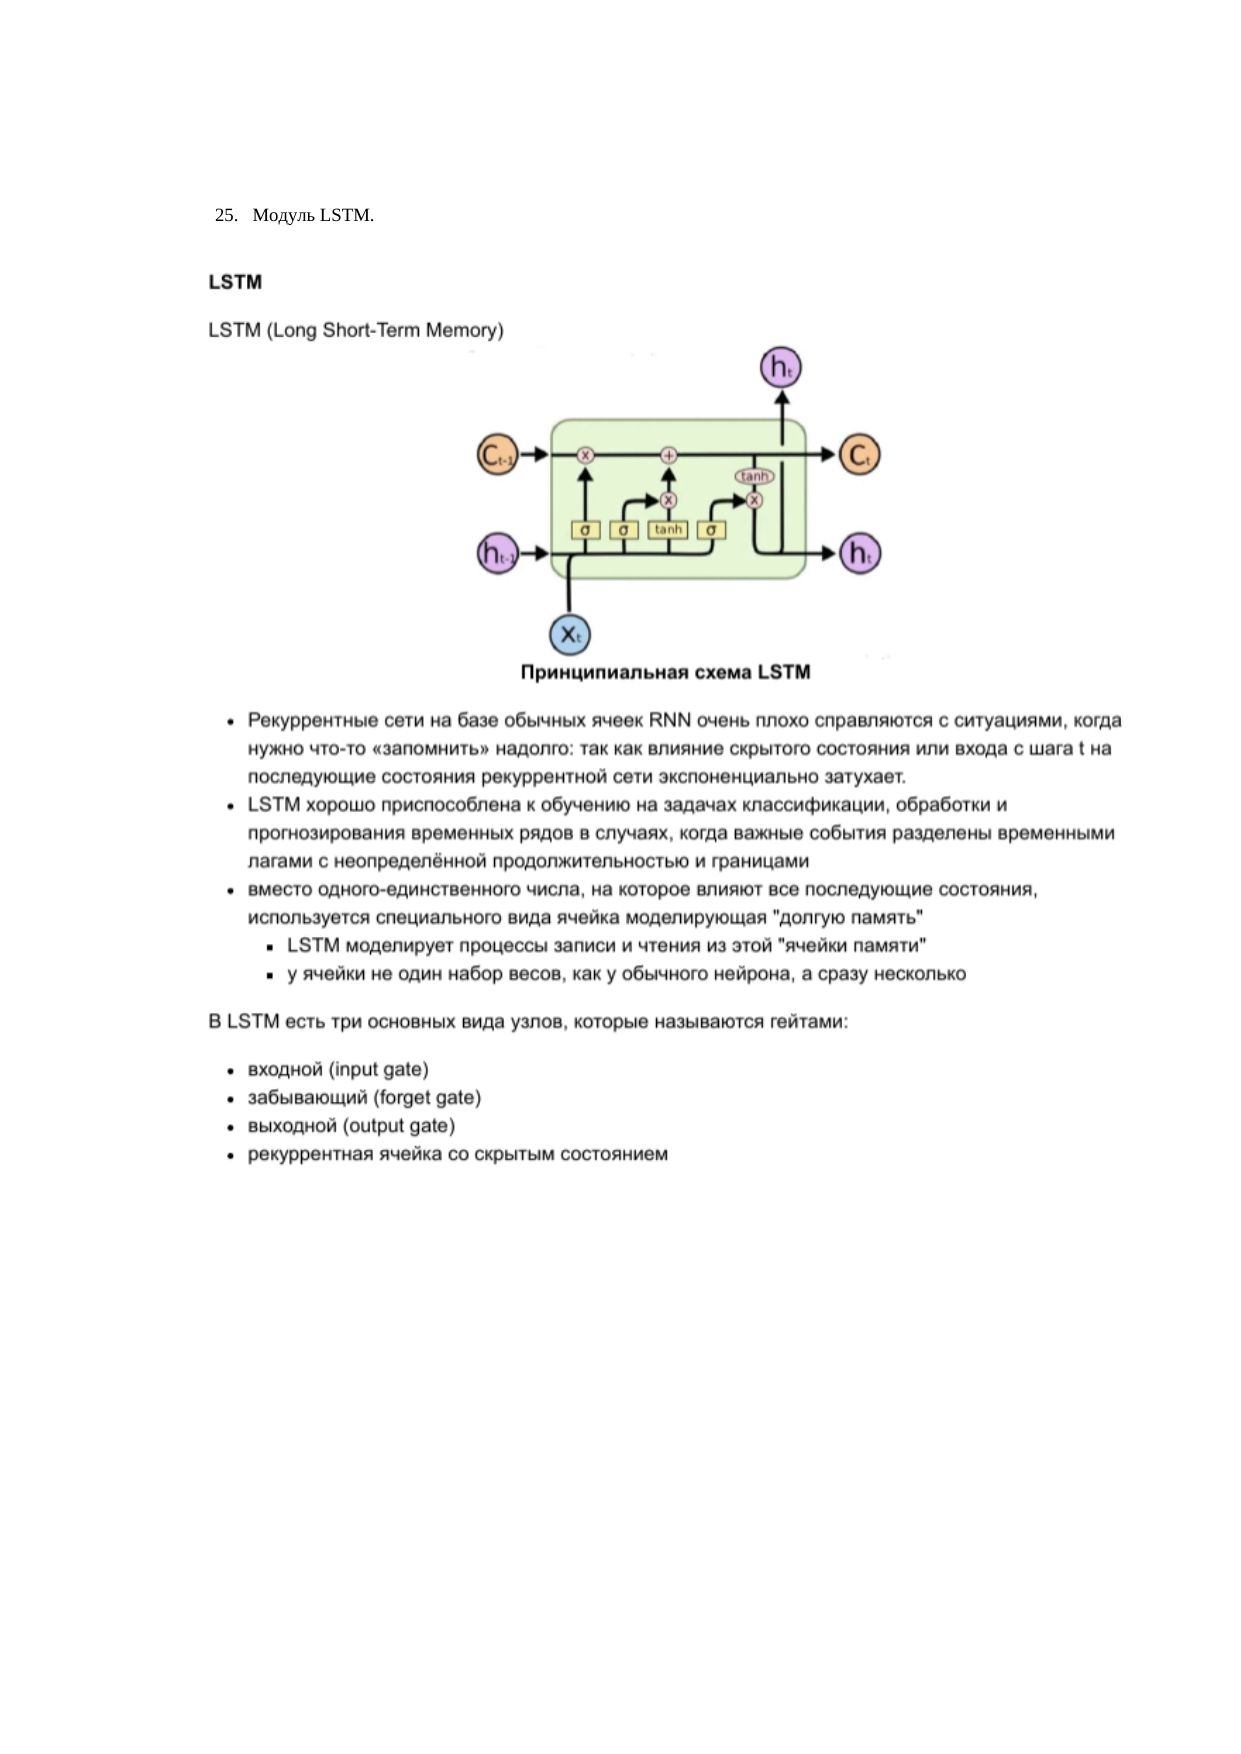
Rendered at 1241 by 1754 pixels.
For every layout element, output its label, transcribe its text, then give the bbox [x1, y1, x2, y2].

list Модуль LSTM. [215, 204, 1152, 226]
picture [177, 247, 1152, 1170]
